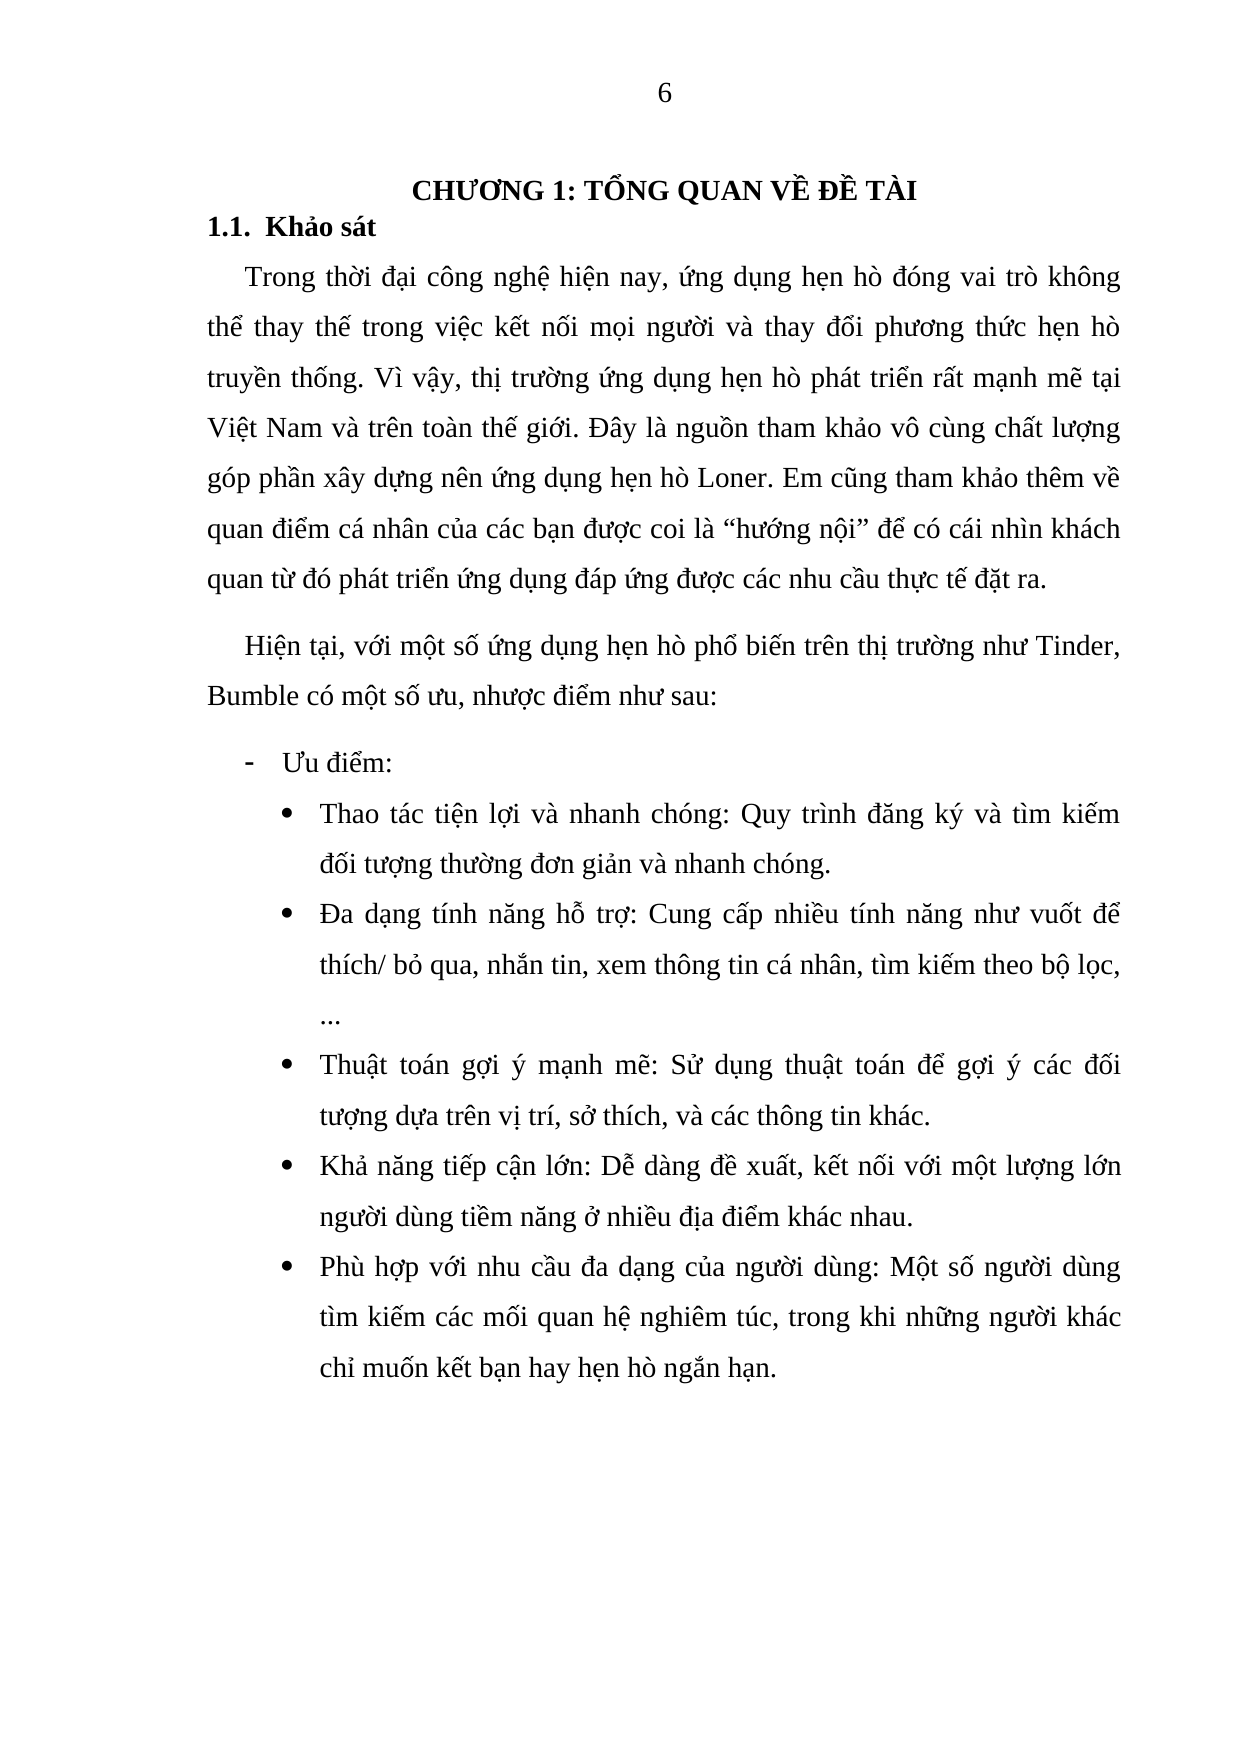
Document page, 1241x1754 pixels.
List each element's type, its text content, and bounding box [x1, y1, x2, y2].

list Thuật toán gợi ý mạnh mẽ: Sử dụng thuật toán để gợi ý các đối tượng dựa trên vị trí, sở thích, và các thông tin khác. [282, 1047, 1122, 1131]
subtitle TỔNG QUAN VỀ ĐỀ TÀI [207, 173, 1122, 206]
list Khả năng tiếp cận lớn: Dễ dàng đề xuất, kết nối với một lượng lớn người dùng tiềm năng ở nhiều địa điểm khác nhau. [282, 1148, 1122, 1232]
list Thao tác tiện lợi và nhanh chóng: Quy trình đăng ký và tìm kiếm đối tượng thường đơn giản và nhanh chóng. [282, 796, 1122, 880]
list Ưu điểm: [244, 745, 1122, 779]
text Trong thời đại công nghệ hiện nay, ứng dụng hẹn hò đóng vai trò không thể thay thế trong việc kết nối mọi người và thay đổi phương thức hẹn hò truyền thống. Vì vậy, thị trường ứng dụng hẹn hò phát triển rất mạnh mẽ tại Việt Nam và trên toàn thế giới. Đây là nguồn tham khảo vô cùng chất lượng góp phần xây dựng nên ứng dụng hẹn hò Loner. Em cũng tham khảo thêm về quan điểm cá nhân của các bạn được coi là “hướng nội” để có cái nhìn khách quan từ đó phát triển ứng dụng đáp ứng được các nhu cầu thực tế đặt ra. [207, 259, 1122, 594]
list Đa dạng tính năng hỗ trợ: Cung cấp nhiều tính năng như vuốt để thích/ bỏ qua, nhắn tin, xem thông tin cá nhân, tìm kiếm theo bộ lọc, ... [282, 896, 1122, 1031]
list Phù hợp với nhu cầu đa dạng của người dùng: Một số người dùng tìm kiếm các mối quan hệ nghiêm túc, trong khi những người khác chỉ muốn kết bạn hay hẹn hò ngắn hạn. [282, 1249, 1122, 1383]
text Khảo sát [207, 209, 1122, 242]
text Hiện tại, với một số ứng dụng hẹn hò phổ biến trên thị trường như Tinder, Bumble có một số ưu, nhược điểm như sau: [207, 628, 1122, 712]
